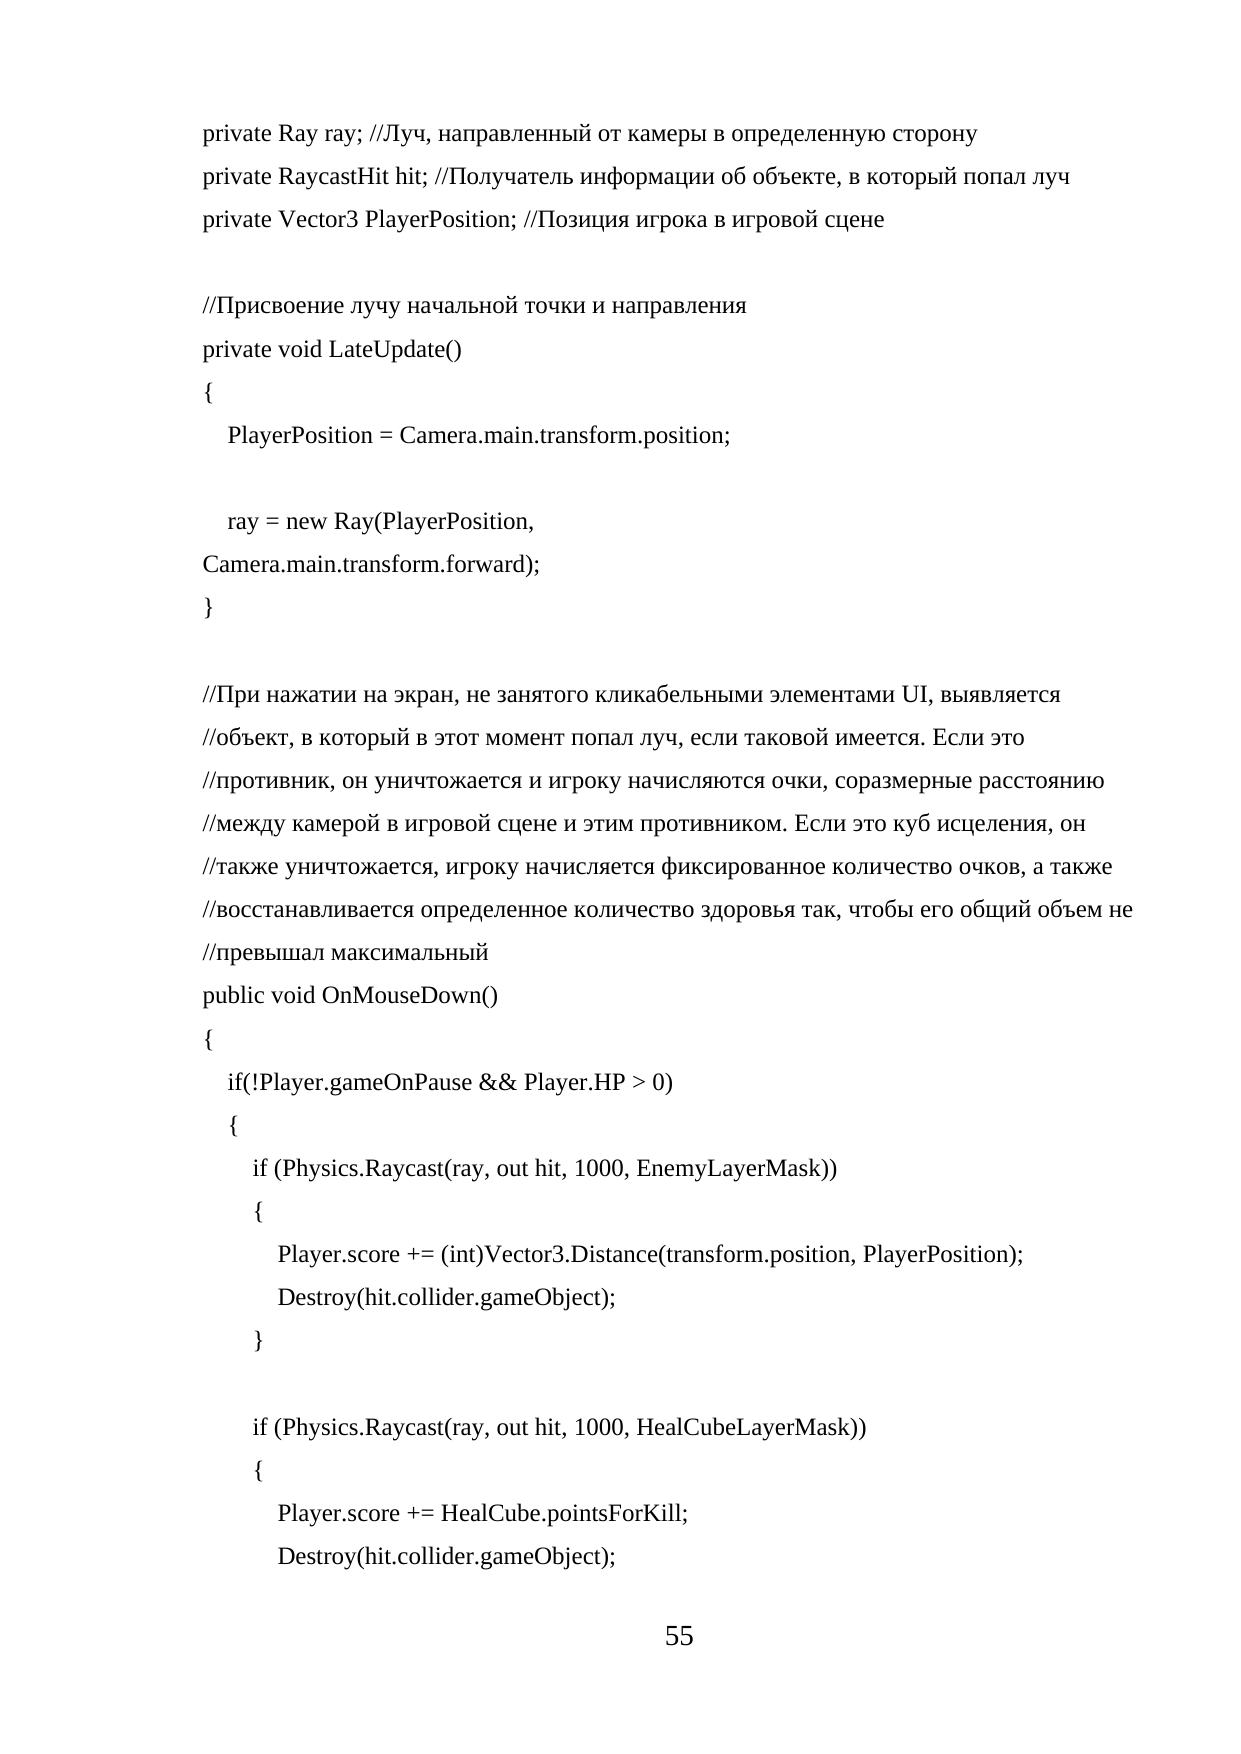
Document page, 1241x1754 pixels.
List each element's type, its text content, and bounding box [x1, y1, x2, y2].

list //Присвоение лучу начальной точки и направления [177, 291, 1181, 319]
list Player.score += (int)Vector3.Distance(transform.position, PlayerPosition); [177, 1239, 1181, 1268]
list //также уничтожается, игроку начисляется фиксированное количество очков, а также [177, 851, 1181, 880]
list if(!Player.gameOnPause && Player.HP > 0) [177, 1067, 1181, 1096]
list private void LateUpdate() [177, 334, 1181, 362]
list //превышал максимальный [177, 937, 1181, 966]
list //между камерой в игровой сцене и этим противником. Если это куб исцеления, он [177, 808, 1181, 837]
list { [177, 377, 1181, 406]
list private RaycastHit hit; //Получатель информации об объекте, в который попал луч [177, 161, 1181, 190]
list //объект, в который в этот момент попал луч, если таковой имеется. Если это [177, 722, 1181, 751]
list if (Physics.Raycast(ray, out hit, 1000, EnemyLayerMask)) [177, 1153, 1181, 1182]
list private Vector3 PlayerPosition; //Позиция игрока в игровой сцене [177, 204, 1181, 233]
list public void OnMouseDown() [177, 981, 1181, 1009]
list if (Physics.Raycast(ray, out hit, 1000, HealCubeLayerMask)) [177, 1412, 1181, 1441]
list Destroy(hit.collider.gameObject); [177, 1541, 1181, 1570]
list Destroy(hit.collider.gameObject); [177, 1282, 1181, 1311]
list { [177, 1196, 1181, 1225]
list { [177, 1110, 1181, 1139]
list //При нажатии на экран, не занятого кликабельными элементами UI, выявляется [177, 679, 1181, 707]
list PlayerPosition = Camera.main.transform.position; [177, 420, 1181, 449]
list Player.score += HealCube.pointsForKill; [177, 1498, 1181, 1527]
list ray = new Ray(PlayerPosition, [177, 506, 1181, 535]
list private Ray ray; //Луч, направленный от камеры в определенную сторону [177, 118, 1181, 147]
list //противник, он уничтожается и игроку начисляются очки, соразмерные расстоянию [177, 765, 1181, 794]
list { [177, 1455, 1181, 1484]
list } [177, 592, 1181, 621]
list Camera.main.transform.forward); [177, 549, 1181, 578]
list } [177, 1326, 1181, 1354]
list { [177, 1024, 1181, 1052]
list //восстанавливается определенное количество здоровья так, чтобы его общий объем не [177, 894, 1181, 923]
